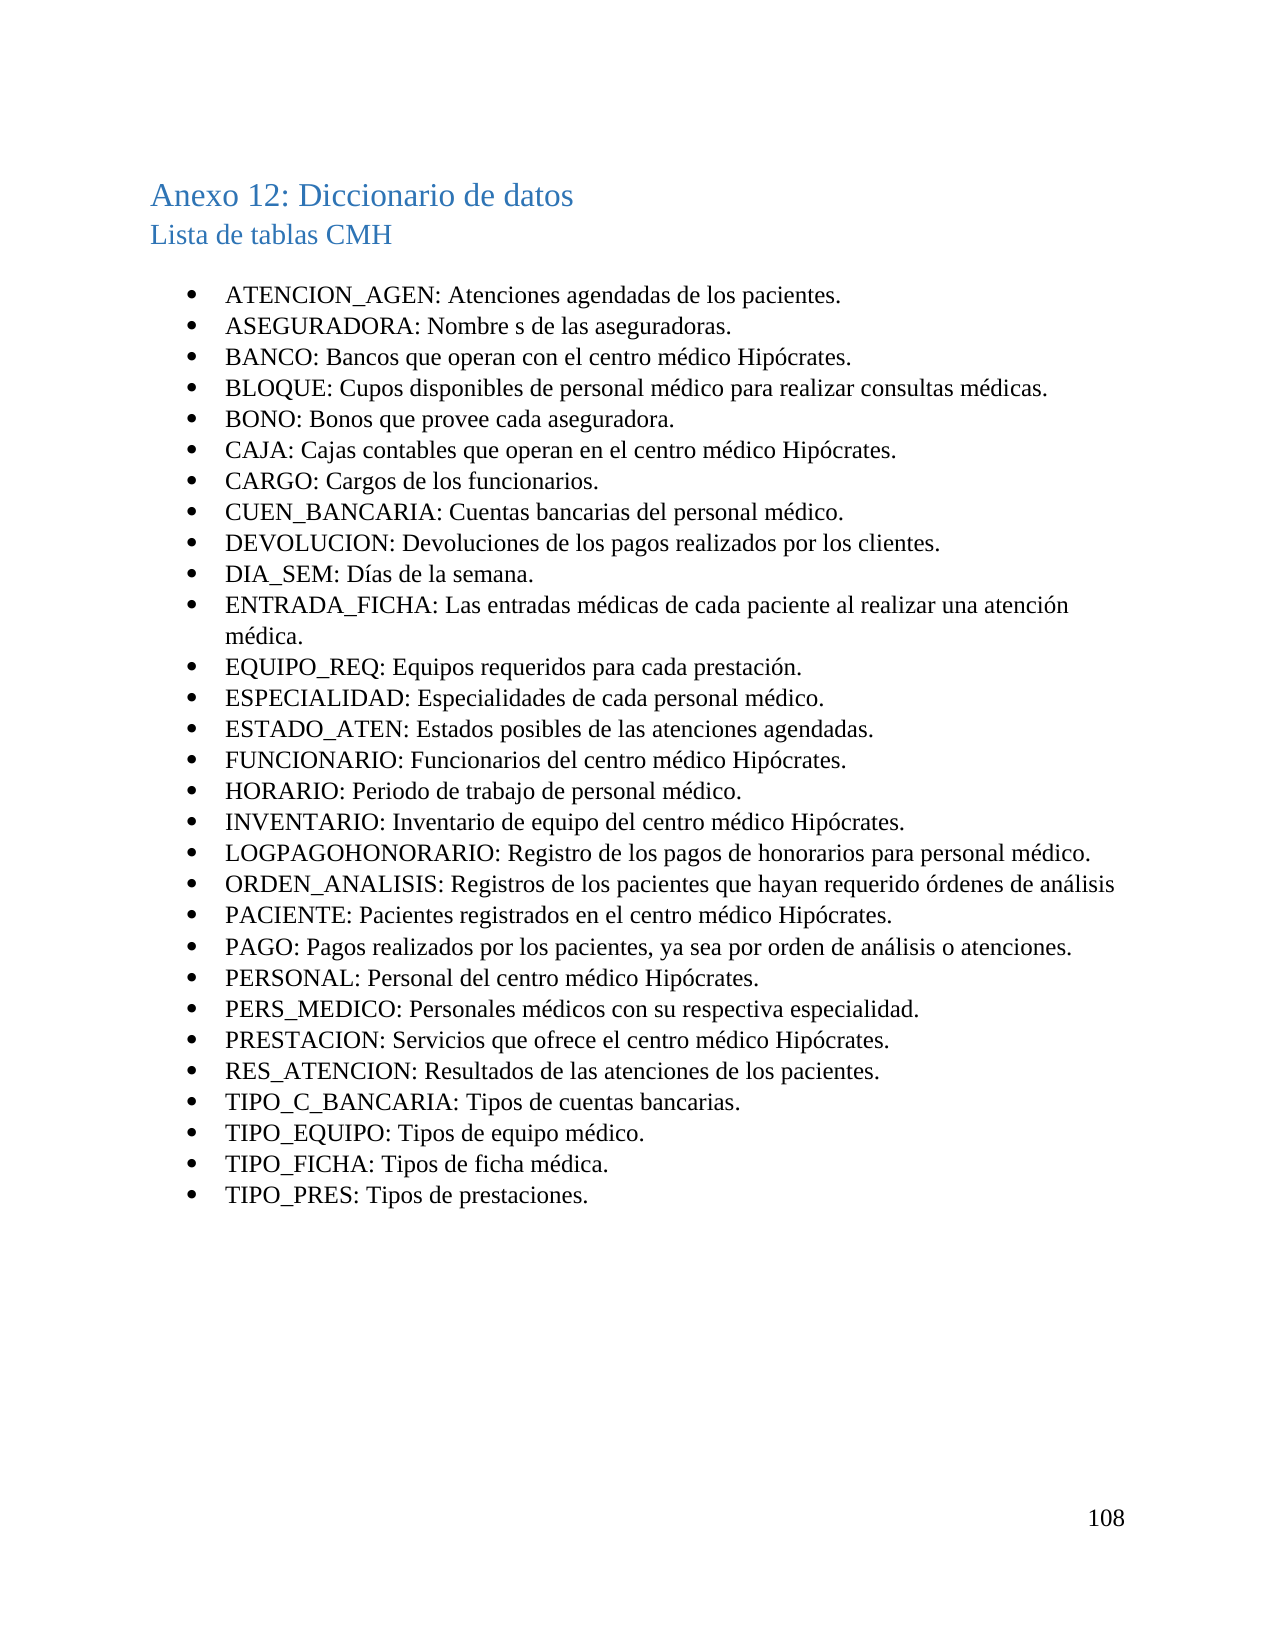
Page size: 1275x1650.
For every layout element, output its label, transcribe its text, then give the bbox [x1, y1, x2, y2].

list ORDEN_ANALISIS: Registros de los pacientes que hayan requerido órdenes de análisis [187, 869, 1125, 898]
list ESPECIALIDAD: Especialidades de cada personal médico. [187, 683, 1125, 712]
list EQUIPO_REQ: Equipos requeridos para cada prestación. [187, 652, 1125, 681]
list INVENTARIO: Inventario de equipo del centro médico Hipócrates. [187, 807, 1125, 836]
list PERS_MEDICO: Personales médicos con su respectiva especialidad. [187, 994, 1125, 1022]
list ENTRADA_FICHA: Las entradas médicas de cada paciente al realizar una atención médica. [187, 590, 1125, 650]
list ATENCION_AGEN: Atenciones agendadas de los pacientes. [187, 280, 1125, 308]
list FUNCIONARIO: Funcionarios del centro médico Hipócrates. [187, 745, 1125, 774]
list TIPO_C_BANCARIA: Tipos de cuentas bancarias. [187, 1087, 1125, 1116]
list PRESTACION: Servicios que ofrece el centro médico Hipócrates. [187, 1025, 1125, 1053]
list CARGO: Cargos de los funcionarios. [187, 466, 1125, 495]
list TIPO_FICHA: Tipos de ficha médica. [187, 1149, 1125, 1178]
list TIPO_PRES: Tipos de prestaciones. [187, 1180, 1125, 1209]
list LOGPAGOHONORARIO: Registro de los pagos de honorarios para personal médico. [187, 838, 1125, 867]
list CAJA: Cajas contables que operan en el centro médico Hipócrates. [187, 435, 1125, 464]
list PACIENTE: Pacientes registrados en el centro médico Hipócrates. [187, 901, 1125, 929]
list ASEGURADORA: Nombre s de las aseguradoras. [187, 311, 1125, 339]
list BLOQUE: Cupos disponibles de personal médico para realizar consultas médicas. [187, 373, 1125, 402]
list BANCO: Bancos que operan con el centro médico Hipócrates. [187, 342, 1125, 371]
list HORARIO: Periodo de trabajo de personal médico. [187, 776, 1125, 805]
list BONO: Bonos que provee cada aseguradora. [187, 404, 1125, 433]
subtitle Lista de tablas CMH [150, 217, 1125, 251]
list DEVOLUCION: Devoluciones de los pagos realizados por los clientes. [187, 528, 1125, 557]
list CUEN_BANCARIA: Cuentas bancarias del personal médico. [187, 497, 1125, 526]
list RES_ATENCION: Resultados de las atenciones de los pacientes. [187, 1056, 1125, 1084]
list DIA_SEM: Días de la semana. [187, 559, 1125, 588]
list PAGO: Pagos realizados por los pacientes, ya sea por orden de análisis o atenciones. [187, 932, 1125, 960]
list ESTADO_ATEN: Estados posibles de las atenciones agendadas. [187, 714, 1125, 743]
list PERSONAL: Personal del centro médico Hipócrates. [187, 963, 1125, 991]
subtitle Anexo 12: Diccionario de datos [150, 175, 1125, 213]
list TIPO_EQUIPO: Tipos de equipo médico. [187, 1118, 1125, 1147]
